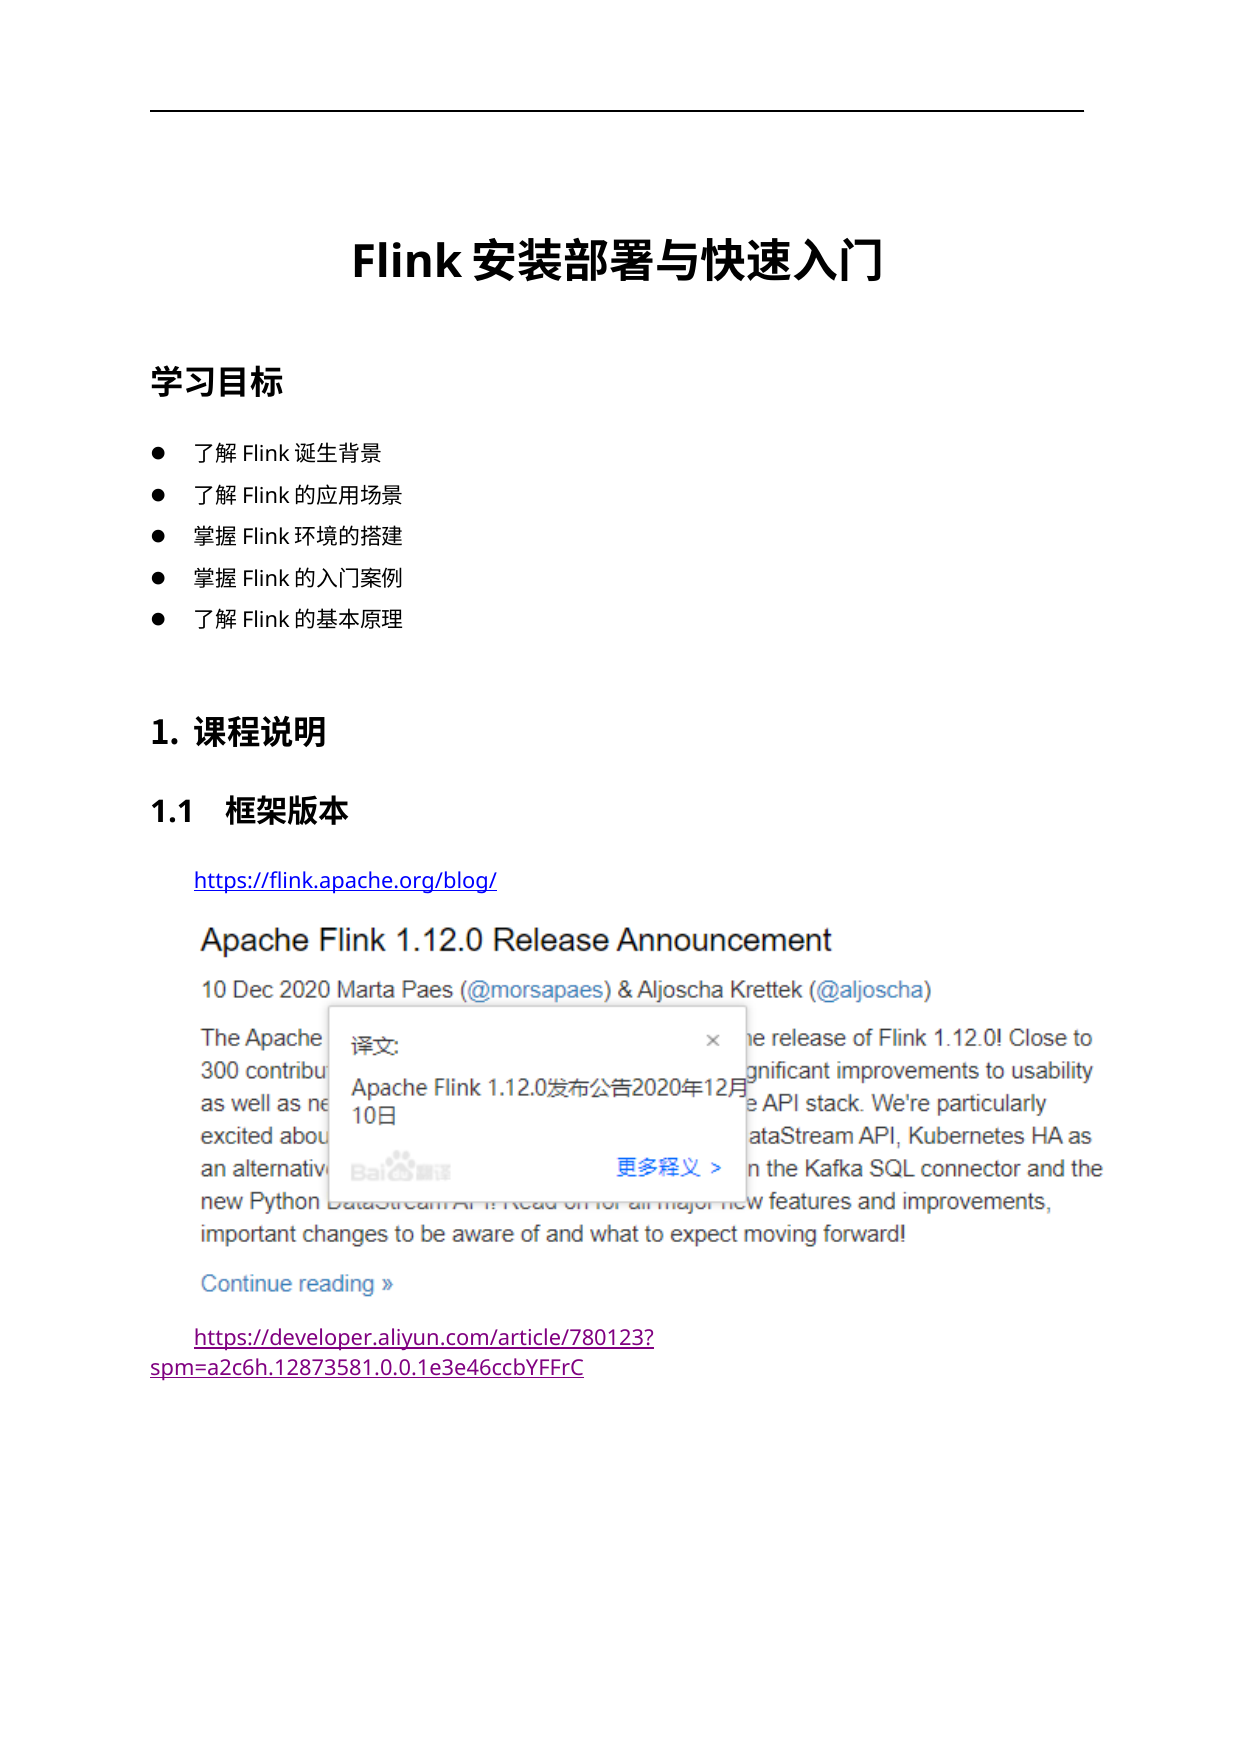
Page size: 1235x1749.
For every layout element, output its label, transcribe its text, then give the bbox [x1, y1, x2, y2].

picture [193, 904, 1128, 1312]
subtitle Flink安装部署与快速入门 [150, 224, 1084, 291]
list 掌握Flink的入门案例 [150, 561, 1084, 592]
list 掌握Flink环境的搭建 [150, 519, 1084, 551]
text https://developer.aliyun.com/article/780123?spm=a2c6h.12873581.0.0.1e3e46ccbYFFrC [150, 1322, 1084, 1381]
text https://flink.apache.org/blog/ [150, 864, 1084, 894]
list 了解Flink的基本原理 [150, 602, 1084, 634]
subtitle 课程说明 [150, 706, 1084, 754]
subtitle 框架版本 [150, 787, 1084, 832]
subtitle 学习目标 [150, 356, 1084, 404]
list 了解Flink诞生背景 [150, 436, 1084, 468]
list 了解Flink的应用场景 [150, 478, 1084, 509]
